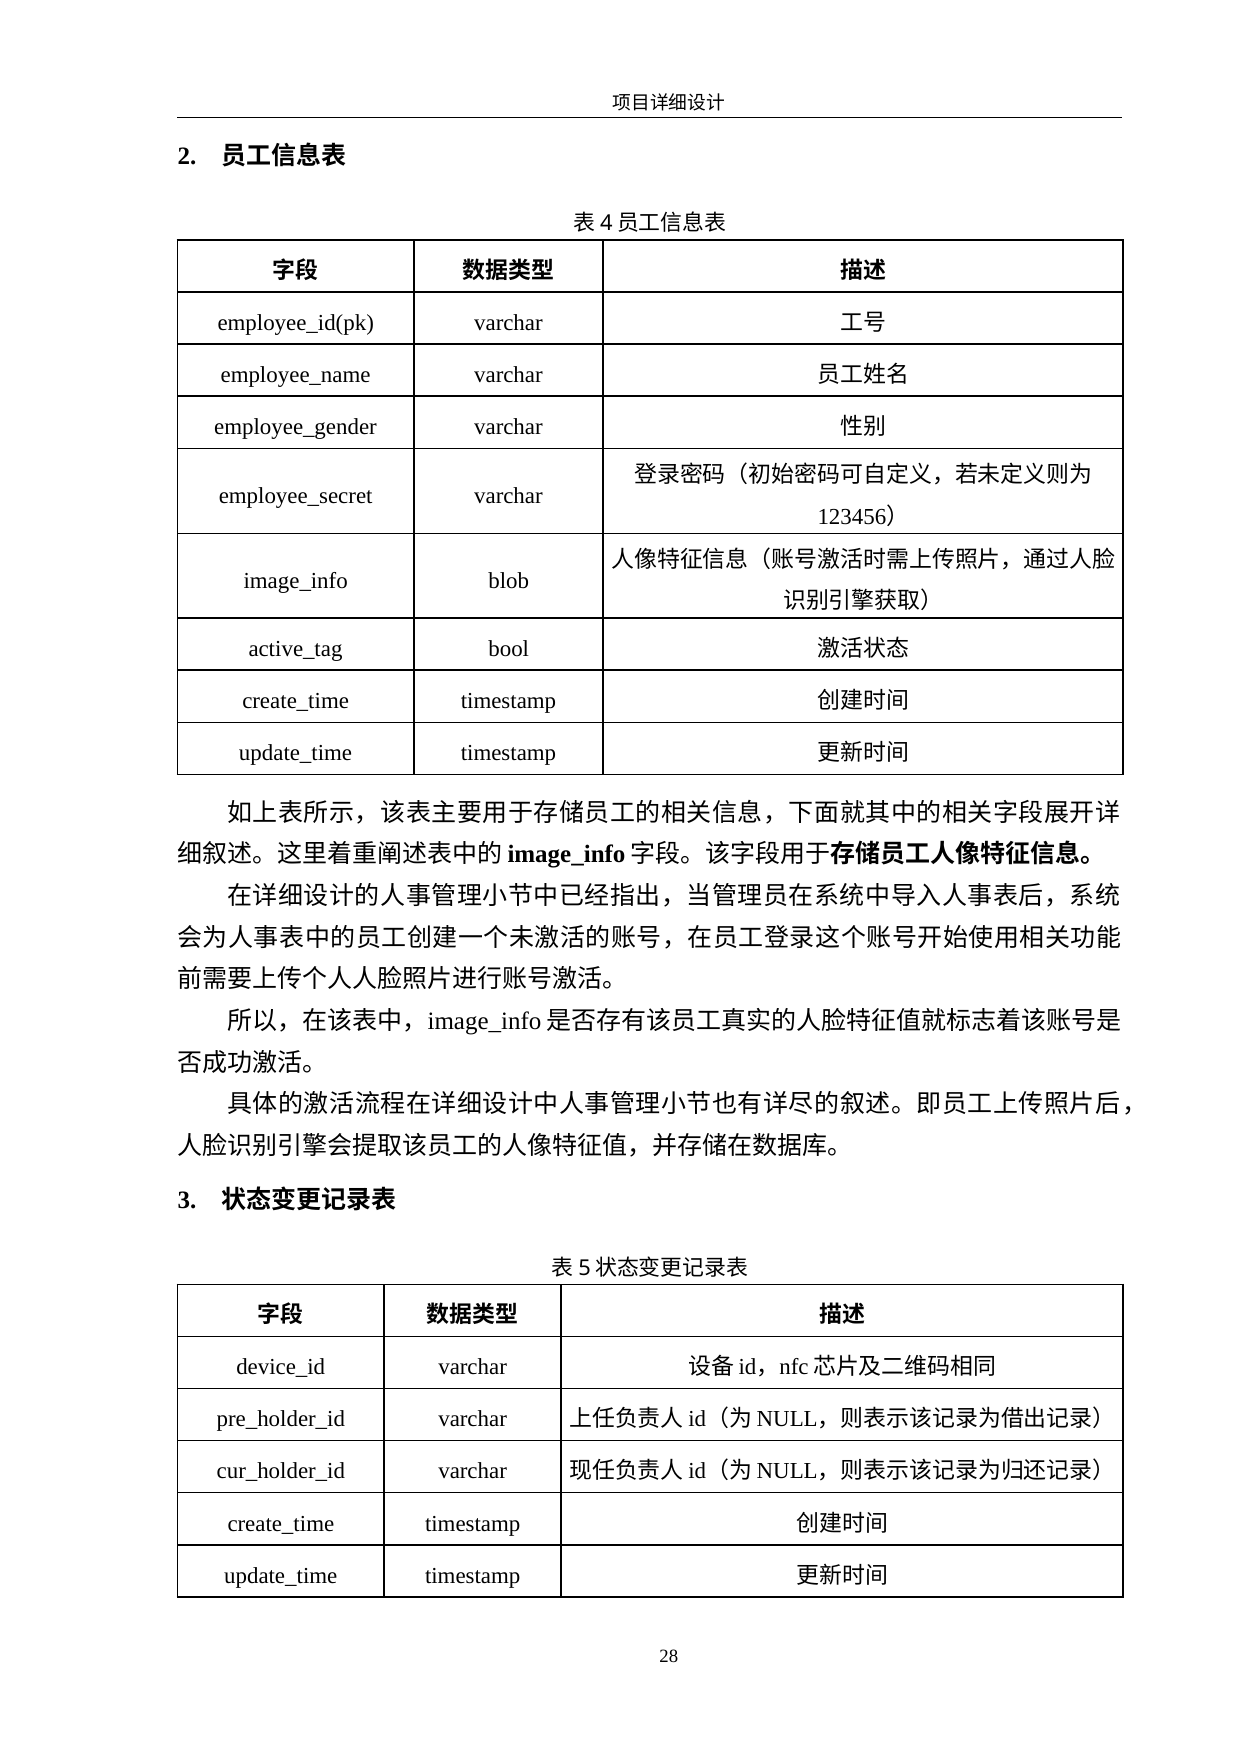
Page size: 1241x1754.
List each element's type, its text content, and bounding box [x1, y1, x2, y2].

table_cell varchar [385, 1389, 560, 1440]
table_cell 员工姓名 [604, 345, 1122, 395]
table_header 描述 [604, 241, 1122, 291]
table_cell 现任负责人id（为NULL，则表示该记录为归还记录） [562, 1441, 1122, 1492]
list 员工信息表 [177, 131, 1122, 172]
table_cell timestamp [415, 723, 602, 773]
table_header 数据类型 [385, 1285, 560, 1336]
table_cell 上任负责人id（为NULL，则表示该记录为借出记录） [562, 1389, 1122, 1440]
table_cell create_time [178, 671, 413, 721]
table_cell 更新时间 [604, 723, 1122, 773]
list 状态变更记录表 [177, 1175, 1122, 1217]
text 所以，在该表中，image_info是否存有该员工真实的人脸特征值就标志着该账号是否成功激活。 [177, 996, 1122, 1079]
text 在详细设计的人事管理小节中已经指出，当管理员在系统中导入人事表后，系统会为人事表中的员工创建一个未激活的账号，在员工登录这个账号开始使用相关功能前需要上传个人人脸照片进行账号激活。 [177, 871, 1122, 996]
table_cell 登录密码（初始密码可自定义，若未定义则为123456） [604, 449, 1122, 532]
table_header 字段 [178, 1285, 383, 1336]
text 表 4员工信息表 [177, 197, 1122, 239]
table_cell blob [415, 534, 602, 617]
table_cell create_time [178, 1493, 383, 1544]
table_header 数据类型 [415, 241, 602, 291]
table_cell 性别 [604, 397, 1122, 447]
table_cell timestamp [415, 671, 602, 721]
table_cell varchar [385, 1441, 560, 1492]
table_cell timestamp [385, 1493, 560, 1544]
text 具体的激活流程在详细设计中人事管理小节也有详尽的叙述。即员工上传照片后，人脸识别引擎会提取该员工的人像特征值，并存储在数据库。 [177, 1079, 1122, 1163]
table_cell device_id [178, 1337, 383, 1388]
table_cell 激活状态 [604, 619, 1122, 669]
text 如上表所示，该表主要用于存储员工的相关信息，下面就其中的相关字段展开详细叙述。这里着重阐述表中的image_info字段。 [177, 788, 1122, 871]
table_cell active_tag [178, 619, 413, 669]
table_cell 创建时间 [604, 671, 1122, 721]
table_cell bool [415, 619, 602, 669]
table_cell 创建时间 [562, 1493, 1122, 1544]
table_cell timestamp [385, 1546, 560, 1596]
table_cell image_info [178, 534, 413, 617]
table_cell update_time [178, 1546, 383, 1596]
table_cell 工号 [604, 293, 1122, 343]
table_cell varchar [415, 293, 602, 343]
table_cell employee_gender [178, 397, 413, 447]
table_cell update_time [178, 723, 413, 773]
text 表 5状态变更记录表 [177, 1242, 1122, 1283]
table_cell cur_holder_id [178, 1441, 383, 1492]
table_cell pre_holder_id [178, 1389, 383, 1440]
table_cell varchar [415, 449, 602, 532]
table_cell employee_id(pk) [178, 293, 413, 343]
table_header 字段 [178, 241, 413, 291]
table_cell varchar [415, 397, 602, 447]
table_header 描述 [562, 1285, 1122, 1336]
table_cell 人像特征信息（账号激活时需上传照片，通过人脸识别引擎获取） [604, 534, 1122, 617]
table_cell varchar [385, 1337, 560, 1388]
table_cell employee_secret [178, 449, 413, 532]
table_cell 更新时间 [562, 1546, 1122, 1596]
table_cell employee_name [178, 345, 413, 395]
table_cell varchar [415, 345, 602, 395]
table_cell 设备id，nfc芯片及二维码相同 [562, 1337, 1122, 1388]
